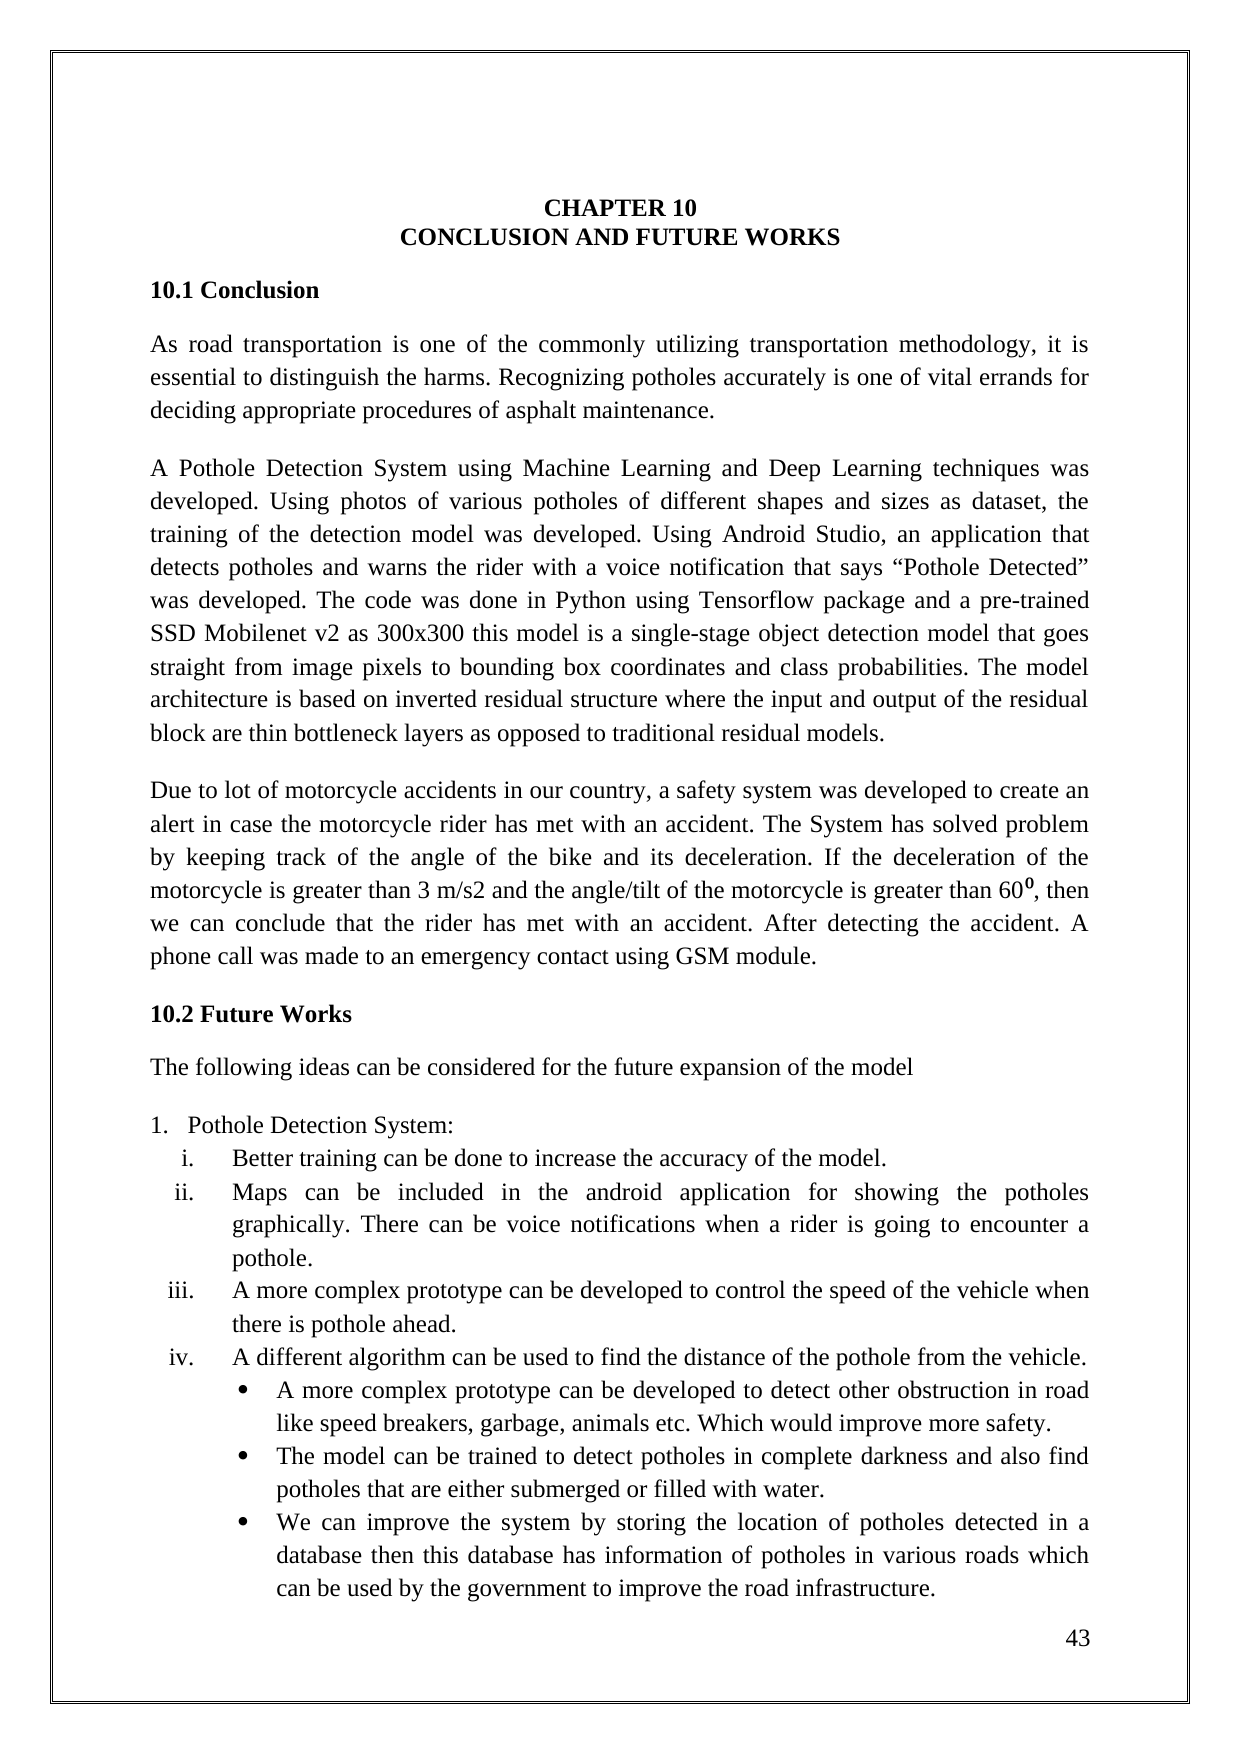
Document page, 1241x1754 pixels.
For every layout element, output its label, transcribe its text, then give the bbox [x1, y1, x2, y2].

text As road transportation is one of the commonly utilizing transportation methodology, it is essential to distinguish the harms. Recognizing potholes accurately is one of vital errands for deciding appropriate procedures of asphalt maintenance. [150, 329, 1090, 424]
list We can improve the system by storing the location of potholes detected in a database then this database has information of potholes in various roads which can be used by the government to improve the road infrastructure. [238, 1507, 1090, 1602]
list A more complex prototype can be developed to detect other obstruction in road like speed breakers, garbage, animals etc. Which would improve more safety. [238, 1375, 1090, 1436]
text Due to lot of motorcycle accidents in our country, a safety system was developed to create an alert in case the motorcycle rider has met with an accident. The System has solved problem by keeping track of the angle of the bike and its deceleration. If the deceleration of the motorcycle is greater than 3 m/s2 and the angle/tilt of the motorcycle is greater than 60⁰, then we can conclude that the rider has met with an accident. After detecting the accident. A phone call was made to an emergency contact using GSM module. [150, 776, 1090, 969]
text A Pothole Detection System using Machine Learning and Deep Learning techniques was developed. Using photos of various potholes of different shapes and sizes as dataset, the training of the detection model was developed. Using Android Studio, an application that detects potholes and warns the rider with a voice notification that says “Pothole Detected” was developed. The code was done in Python using Tensorflow package and a pre-trained SSD Mobilenet v2 as 300x300 this model is a single-stage object detection model that goes straight from image pixels to bounding box coordinates and class probabilities. The model architecture is based on inverted residual structure where the input and output of the residual block are thin bottleneck layers as opposed to traditional residual models. [150, 453, 1090, 746]
list A different algorithm can be used to find the distance of the pothole from the vehicle. [194, 1342, 1090, 1370]
text CONCLUSION AND FUTURE WORKS [150, 222, 1090, 251]
text The following ideas can be considered for the future expansion of the model [150, 1052, 1090, 1081]
list A more complex prototype can be developed to control the speed of the vehicle when there is pothole ahead. [194, 1276, 1090, 1337]
list The model can be trained to detect potholes in complete darkness and also find potholes that are either submerged or filled with water. [238, 1441, 1090, 1502]
list Pothole Detection System: [150, 1111, 1090, 1139]
text 10.2 Future Works [150, 999, 1090, 1027]
list Better training can be done to increase the accuracy of the model. [194, 1143, 1090, 1172]
list Maps can be included in the android application for showing the potholes graphically. There can be voice notifications when a rider is going to encounter a pothole. [194, 1177, 1090, 1271]
text CHAPTER 10 [150, 193, 1090, 222]
text 10.1 Conclusion [150, 276, 1090, 304]
